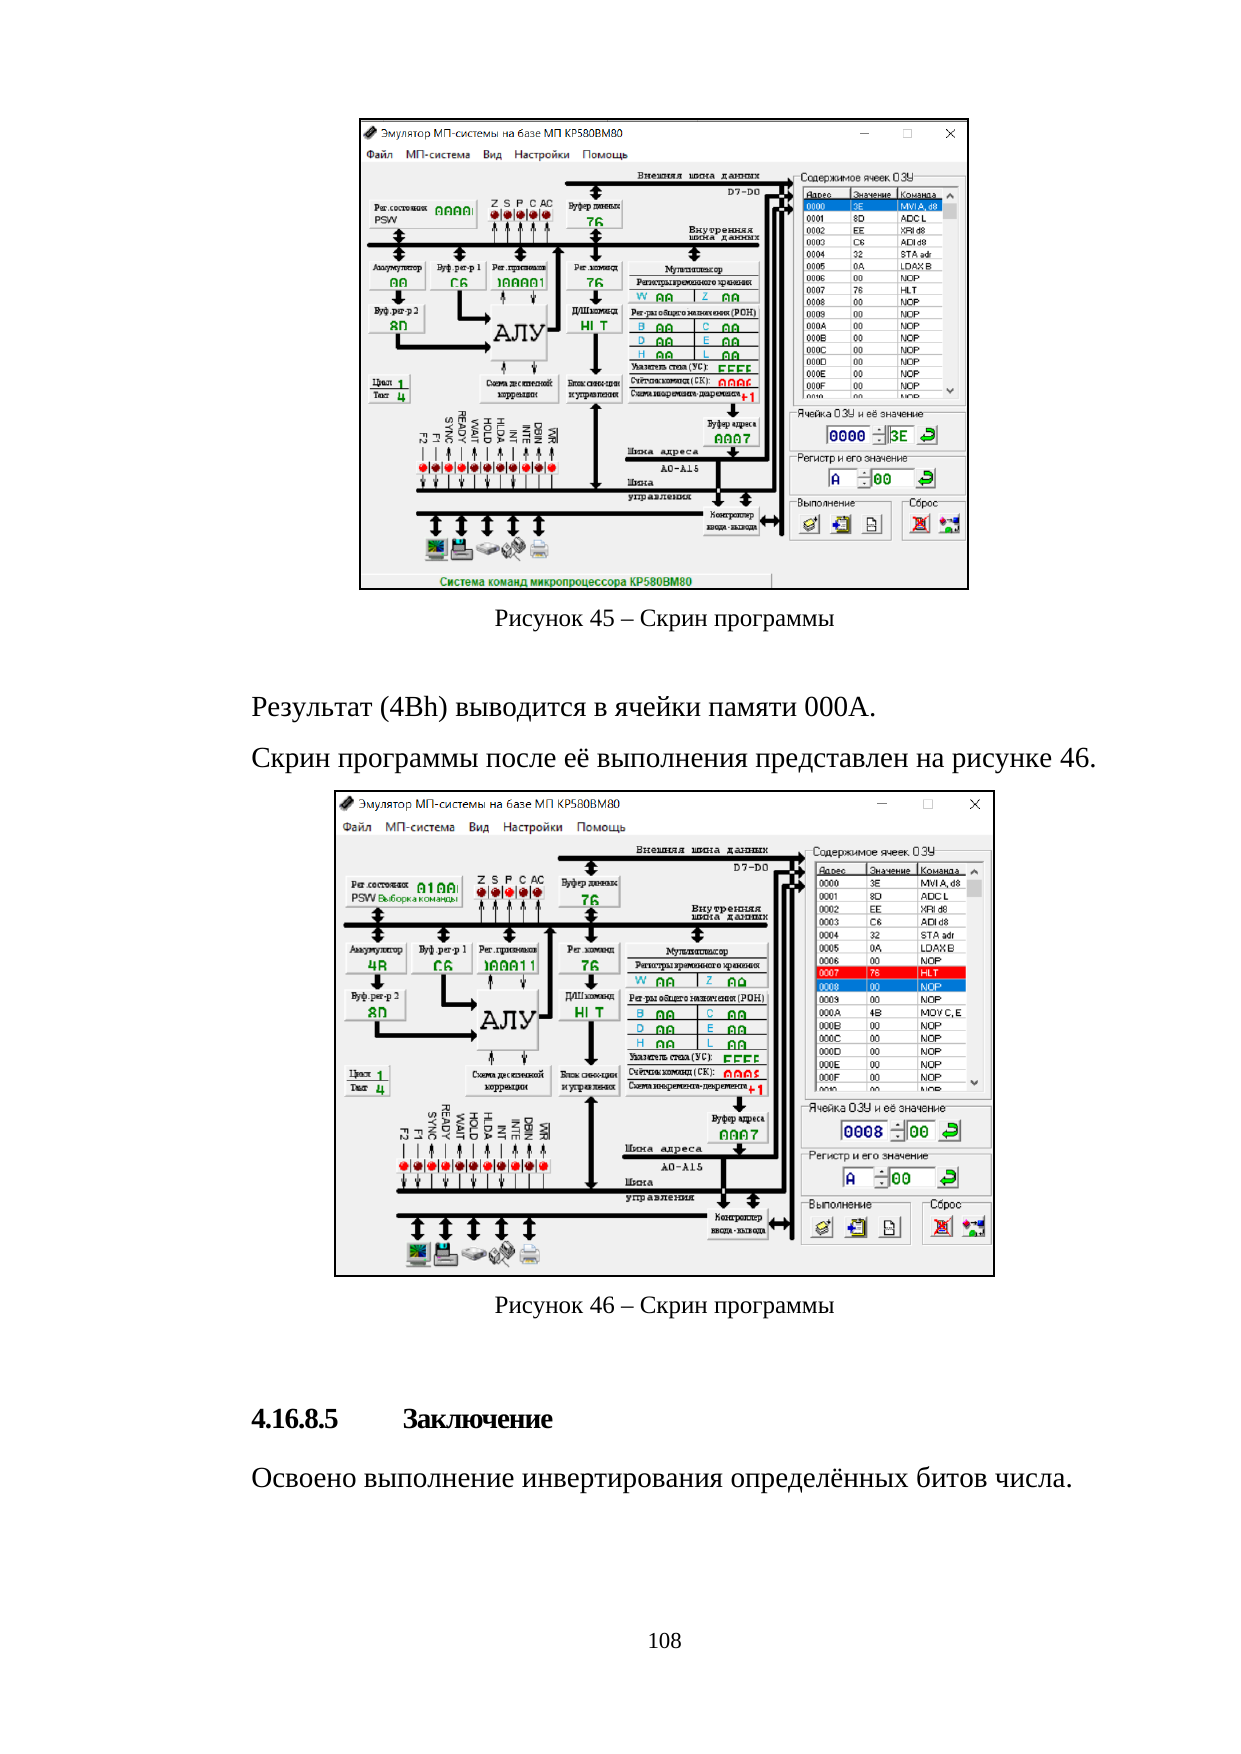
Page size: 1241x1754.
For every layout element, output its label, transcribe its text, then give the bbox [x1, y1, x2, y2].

text Скрин программы после её выполнения представлен на рисунке 46. [177, 740, 1152, 773]
title 4.16.8.5 Заключение [177, 1402, 1152, 1435]
text Освоено выполнение инвертирования определённых битов числа. [177, 1460, 1152, 1494]
text Результат (4Bh) выводится в ячейки памяти 000A. [177, 689, 1152, 723]
picture [361, 120, 967, 588]
text Рисунок 46 – Скрин программы [177, 1290, 1152, 1319]
text Рисунок 45 – Скрин программы [177, 603, 1152, 632]
picture [336, 792, 993, 1275]
